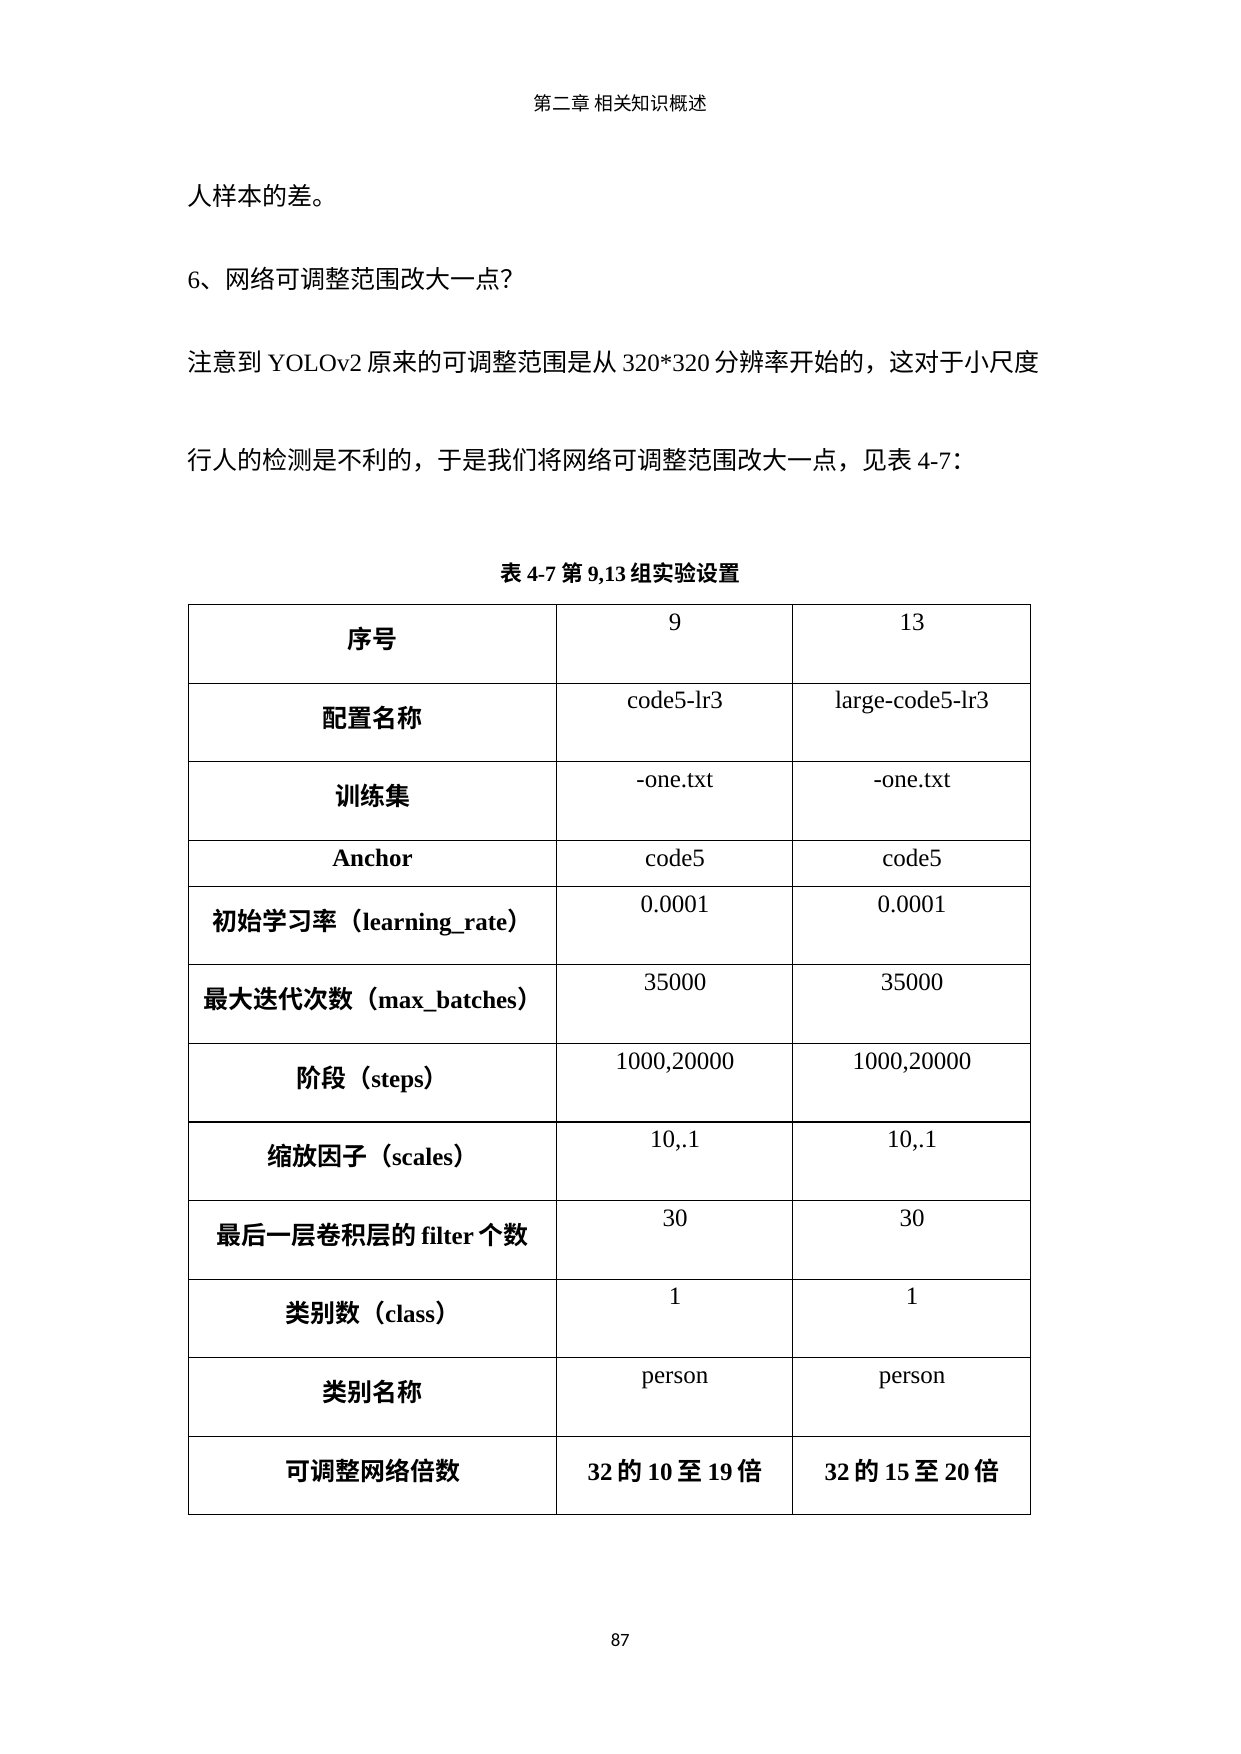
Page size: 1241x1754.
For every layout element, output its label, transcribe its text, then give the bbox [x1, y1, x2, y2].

table_cell 0.0001 [557, 887, 792, 964]
table_cell 最大迭代次数（max_batches） [189, 965, 556, 1043]
table_cell 32的10至19倍 [557, 1437, 792, 1514]
table_cell 30 [793, 1201, 1030, 1278]
table_cell Anchor [189, 841, 556, 886]
table_cell person [557, 1358, 792, 1436]
table_cell code5 [793, 841, 1030, 886]
table_cell 1 [557, 1280, 792, 1357]
table_cell 缩放因子（scales） [189, 1123, 556, 1200]
table_cell 可调整网络倍数 [189, 1437, 556, 1514]
table_cell 35000 [557, 965, 792, 1043]
table_cell 类别名称 [189, 1358, 556, 1436]
table_cell 初始学习率（learning_rate） [189, 887, 556, 964]
table_cell 35000 [793, 965, 1030, 1043]
text 注意到YOLOv2原来的可调整范围是从320*320分辨率开始的，这对于小尺度行人的检测是不利的，于是我们将网络可调整范围改大一点，见表4-7： [187, 328, 1053, 491]
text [187, 162, 1053, 227]
table_cell 阶段（steps） [189, 1044, 556, 1121]
table_cell 1 [793, 1280, 1030, 1357]
text 表4-7 第9,13组实验设置 [187, 556, 1053, 588]
table_cell 32的15至20倍 [793, 1437, 1030, 1514]
table_cell 类别数（class） [189, 1280, 556, 1357]
table_header 13 [793, 605, 1030, 683]
table_cell 最后一层卷积层的filter个数 [189, 1201, 556, 1278]
table_cell 配置名称 [189, 684, 556, 761]
table_cell code5 [557, 841, 792, 886]
table_cell -one.txt [793, 762, 1030, 840]
table_header 序号 [189, 605, 556, 683]
table_header 9 [557, 605, 792, 683]
table_cell 1000,20000 [557, 1044, 792, 1121]
table_cell 10,.1 [793, 1123, 1030, 1200]
table_cell code5-lr3 [557, 684, 792, 761]
table_cell 0.0001 [793, 887, 1030, 964]
table_cell -one.txt [557, 762, 792, 840]
table_cell 1000,20000 [793, 1044, 1030, 1121]
text 6、网络可调整范围改大一点？ [187, 245, 1053, 310]
table_cell 10,.1 [557, 1123, 792, 1200]
table_cell 30 [557, 1201, 792, 1278]
table_cell person [793, 1358, 1030, 1436]
table_cell large-code5-lr3 [793, 684, 1030, 761]
table_cell 训练集 [189, 762, 556, 840]
